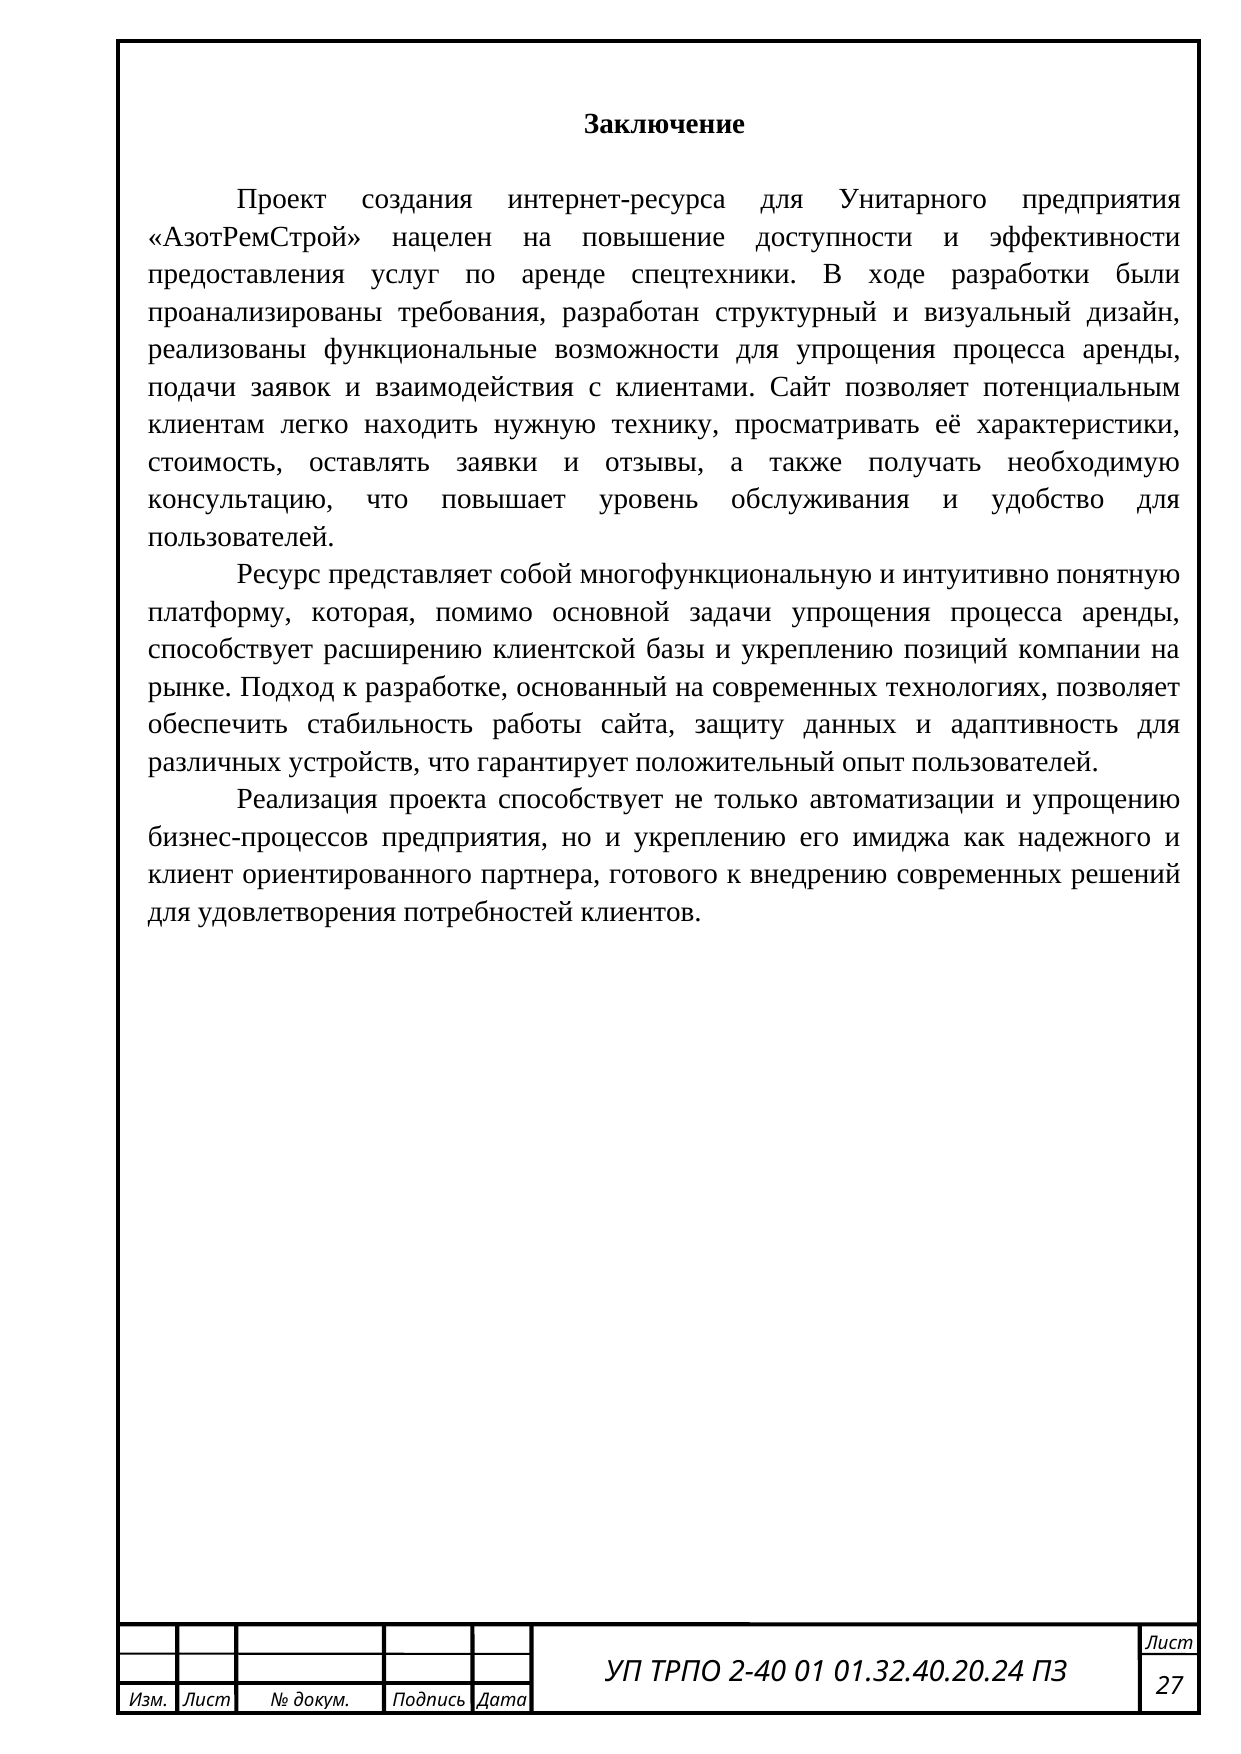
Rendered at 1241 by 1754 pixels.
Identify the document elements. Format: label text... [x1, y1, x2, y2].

list Заключение [148, 103, 1181, 141]
text Реализация проекта способствует не только автоматизации и упрощению бизнес-процессов предприятия, но и укреплению его имиджа как надежного и клиент ориентированного партнера, готового к внедрению современных решений для удовлетворения потребностей клиентов. [148, 778, 1181, 928]
text Ресурс представляет собой многофункциональную и интуитивно понятную платформу, которая, помимо основной задачи упрощения процесса аренды, способствует расширению клиентской базы и укреплению позиций компании на рынке. Подход к разработке, основанный на современных технологиях, позволяет обеспечить стабильность работы сайта, защиту данных и адаптивность для различных устройств, что гарантирует положительный опыт пользователей. [148, 553, 1181, 778]
text Проект создания интернет-ресурса для Унитарного предприятия «АзотРемСтрой» нацелен на повышение доступности и эффективности предоставления услуг по аренде спецтехники. В ходе разработки были проанализированы требования, разработан структурный и визуальный дизайн, реализованы функциональные возможности для упрощения процесса аренды, подачи заявок и взаимодействия с клиентами. Сайт позволяет потенциальным клиентам легко находить нужную технику, просматривать её характеристики, стоимость, оставлять заявки и отзывы, а также получать необходимую консультацию, что повышает уровень обслуживания и удобство для пользователей. [148, 178, 1181, 553]
